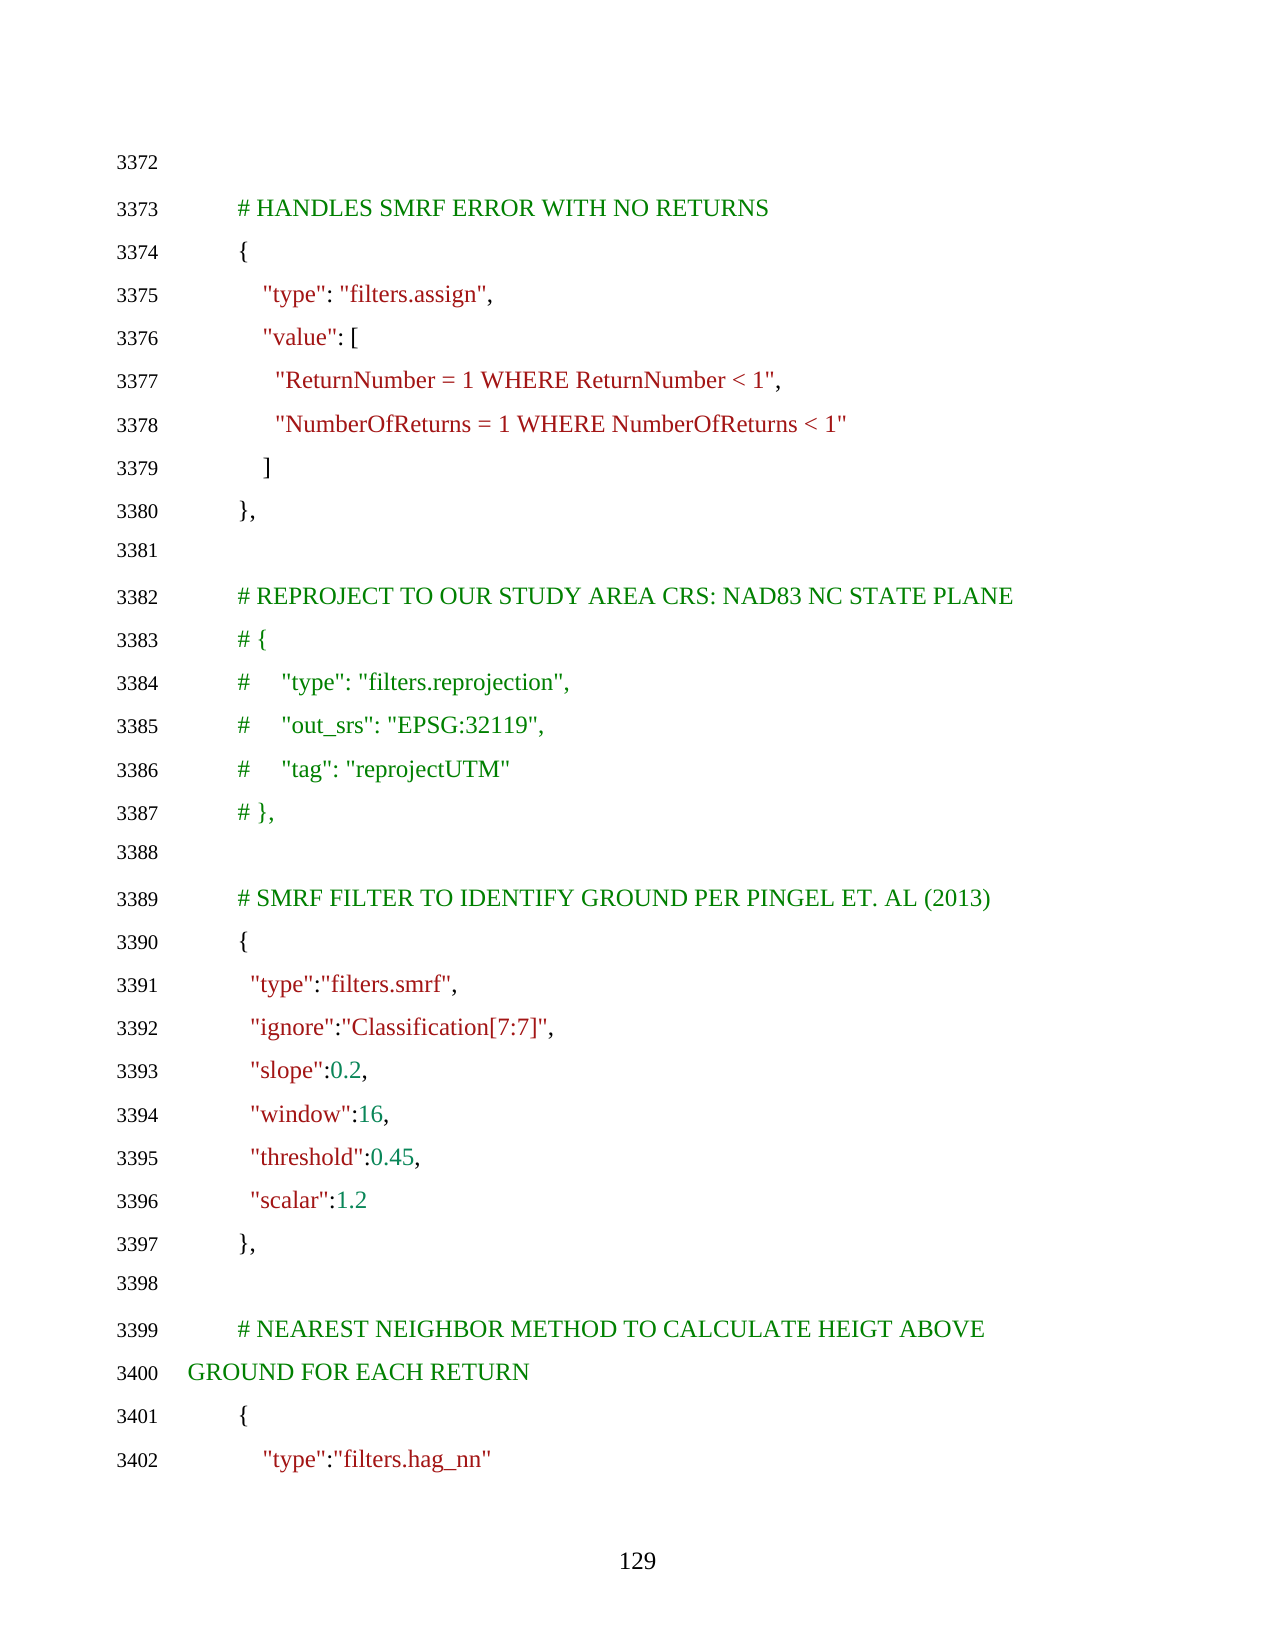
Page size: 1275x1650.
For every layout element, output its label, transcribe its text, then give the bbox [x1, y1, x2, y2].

text "NumberOfReturns = 1 WHERE NumberOfReturns < 1" [187, 409, 1087, 437]
text ] [187, 452, 1087, 481]
text # REPROJECT TO OUR STUDY AREA CRS: NAD83 NC STATE PLANE [187, 581, 1087, 610]
text }, [187, 1228, 1087, 1257]
text "threshold":0.45, [187, 1142, 1087, 1171]
text # NEAREST NEIGHBOR METHOD TO CALCULATE HEIGT ABOVE GROUND FOR EACH RETURN [187, 1314, 1087, 1386]
text # "tag": "reprojectUTM" [187, 754, 1087, 782]
text "type": "filters.assign", [187, 279, 1087, 308]
text "window":16, [187, 1099, 1087, 1127]
text "slope":0.2, [187, 1056, 1087, 1084]
text }, [187, 495, 1087, 524]
text { [187, 236, 1087, 265]
text "ReturnNumber = 1 WHERE ReturnNumber < 1", [187, 366, 1087, 394]
text # "out_srs": "EPSG:32119", [187, 711, 1087, 739]
text "type":"filters.hag_nn" [187, 1444, 1087, 1472]
text # HANDLES SMRF ERROR WITH NO RETURNS [187, 193, 1087, 222]
text "type":"filters.smrf", [187, 969, 1087, 998]
text # "type": "filters.reprojection", [187, 667, 1087, 696]
text "scalar":1.2 [187, 1185, 1087, 1214]
text { [187, 926, 1087, 955]
text # SMRF FILTER TO IDENTIFY GROUND PER PINGEL ET. AL (2013) [187, 883, 1087, 912]
text # }, [187, 797, 1087, 826]
text # { [187, 624, 1087, 653]
text "ignore":"Classification[7:7]", [187, 1012, 1087, 1041]
text "value": [ [187, 322, 1087, 351]
text { [187, 1401, 1087, 1429]
